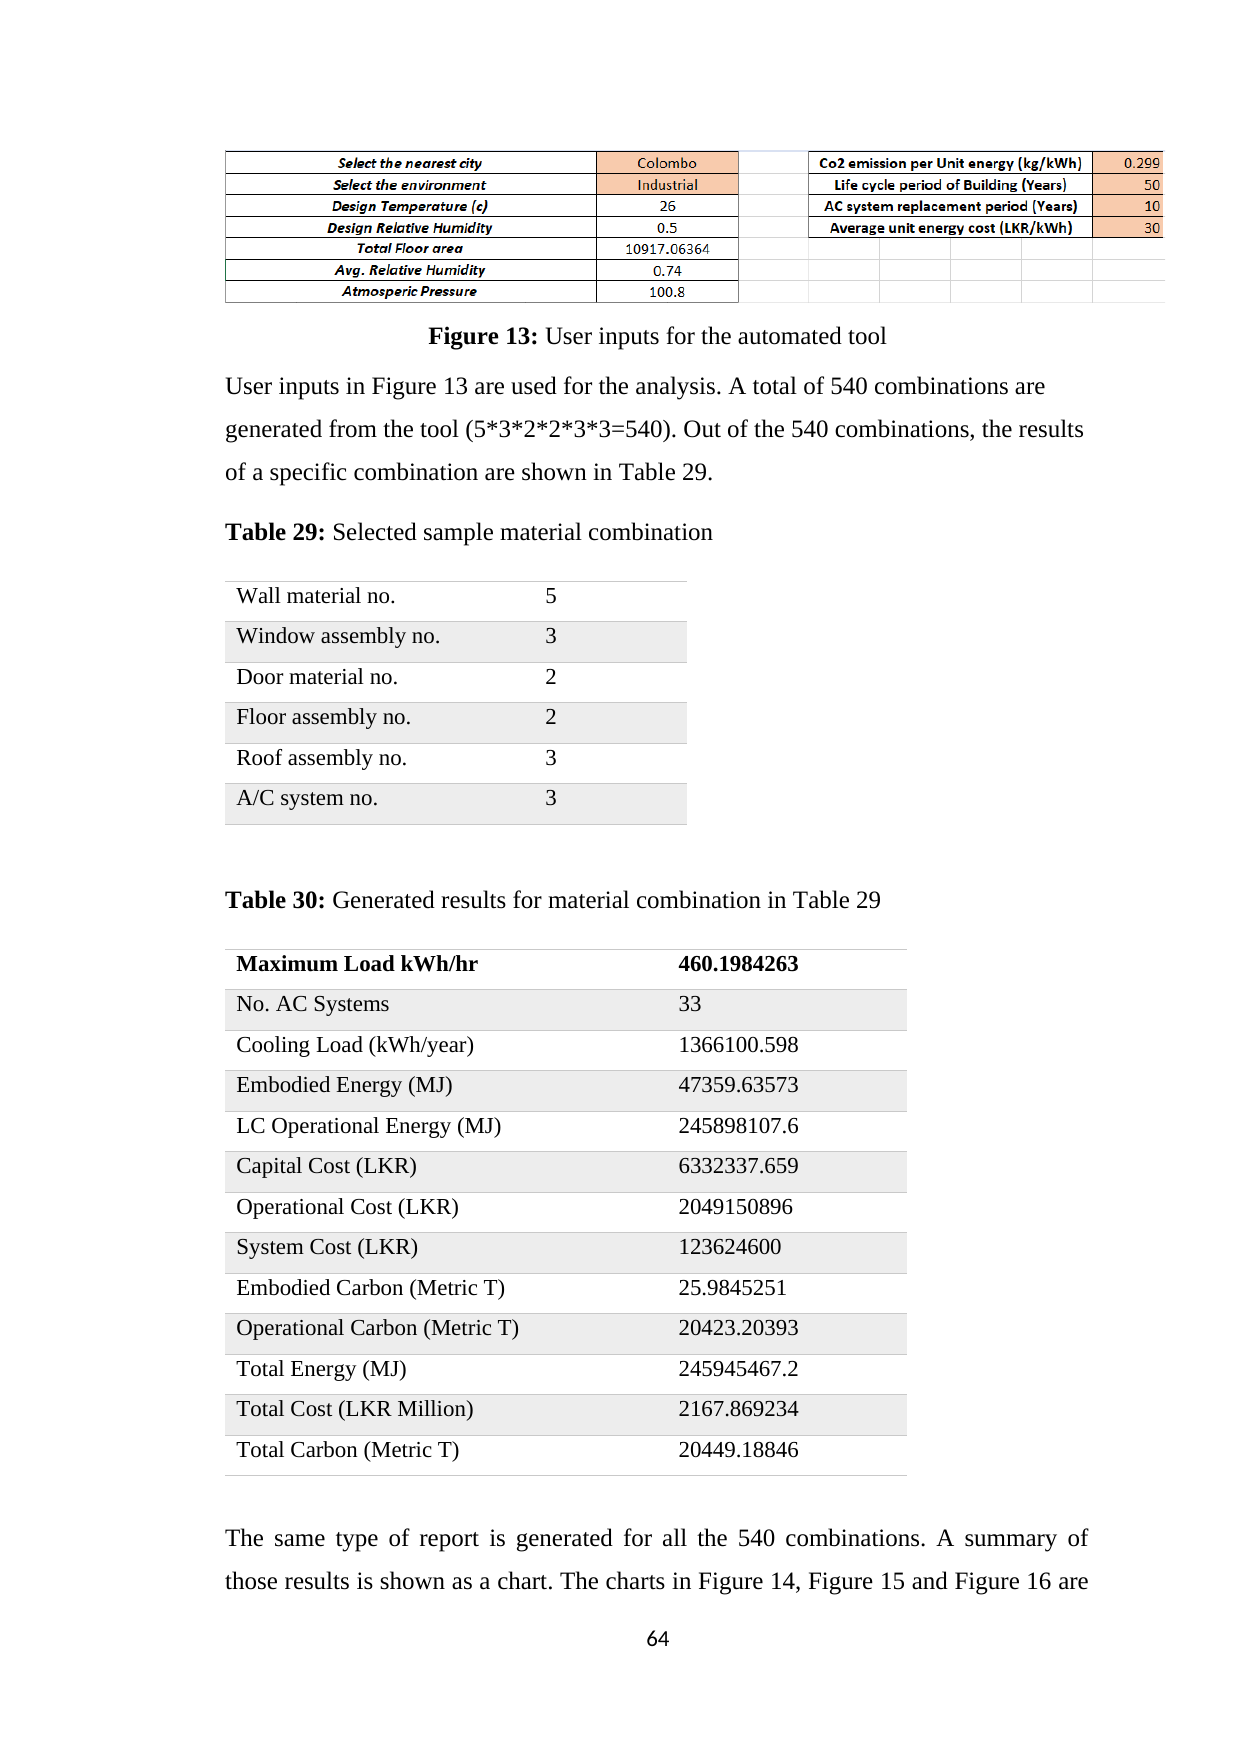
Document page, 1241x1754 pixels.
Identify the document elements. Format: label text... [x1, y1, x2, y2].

table_cell 20449.18846 [667, 1436, 907, 1475]
table_cell 123624600 [667, 1233, 907, 1273]
table_cell 2049150896 [667, 1193, 907, 1232]
table_cell 245945467.2 [667, 1355, 907, 1394]
table_header Wall material no. [225, 582, 534, 621]
table_cell Operational Cost (LKR) [225, 1193, 667, 1232]
table_cell Floor assembly no. [225, 703, 534, 743]
table_cell Door material no. [225, 663, 534, 702]
text Table 30: Generated results for material combination in Table 29 [225, 885, 1090, 913]
table_cell Capital Cost (LKR) [225, 1152, 667, 1192]
table_cell 25.9845251 [667, 1274, 907, 1313]
text Figure 13: User inputs for the automated tool [225, 321, 1090, 350]
table_cell 33 [667, 990, 907, 1030]
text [225, 1523, 1090, 1595]
table_cell No. AC Systems [225, 990, 667, 1030]
text User inputs in Figure 13 are used for the analysis. A total of 540 combinations are generated from the tool (5*3*2*2*3*3=540). Out of the 540 combinations, the results of a specific combination are shown in Table 29. [225, 371, 1090, 486]
picture [225, 150, 1166, 303]
table_cell Roof assembly no. [225, 744, 534, 783]
table_cell Total Cost (LKR Million) [225, 1395, 667, 1435]
table_cell System Cost (LKR) [225, 1233, 667, 1273]
text Table 29: Selected sample material combination [225, 517, 1090, 546]
table_cell 2 [534, 703, 687, 743]
table_header 460.1984263 [667, 950, 907, 989]
table_header 5 [534, 582, 687, 621]
table_cell Embodied Carbon (Metric T) [225, 1274, 667, 1313]
table_cell 1366100.598 [667, 1031, 907, 1070]
table_cell 20423.20393 [667, 1314, 907, 1354]
table_header Maximum Load kWh/hr [225, 950, 667, 989]
table_cell Total Carbon (Metric T) [225, 1436, 667, 1475]
table_cell Embodied Energy (MJ) [225, 1071, 667, 1111]
table_cell Window assembly no. [225, 622, 534, 662]
table_cell Total Energy (MJ) [225, 1355, 667, 1394]
table_cell 3 [534, 744, 687, 783]
table_cell 3 [534, 622, 687, 662]
table_cell LC Operational Energy (MJ) [225, 1112, 667, 1151]
table_cell 245898107.6 [667, 1112, 907, 1151]
table_cell Cooling Load (kWh/year) [225, 1031, 667, 1070]
table_cell 6332337.659 [667, 1152, 907, 1192]
table_cell 2 [534, 663, 687, 702]
table_cell Operational Carbon (Metric T) [225, 1314, 667, 1354]
table_cell A/C system no. [225, 784, 534, 824]
table_cell 3 [534, 784, 687, 824]
table_cell 2167.869234 [667, 1395, 907, 1435]
table_cell 47359.63573 [667, 1071, 907, 1111]
